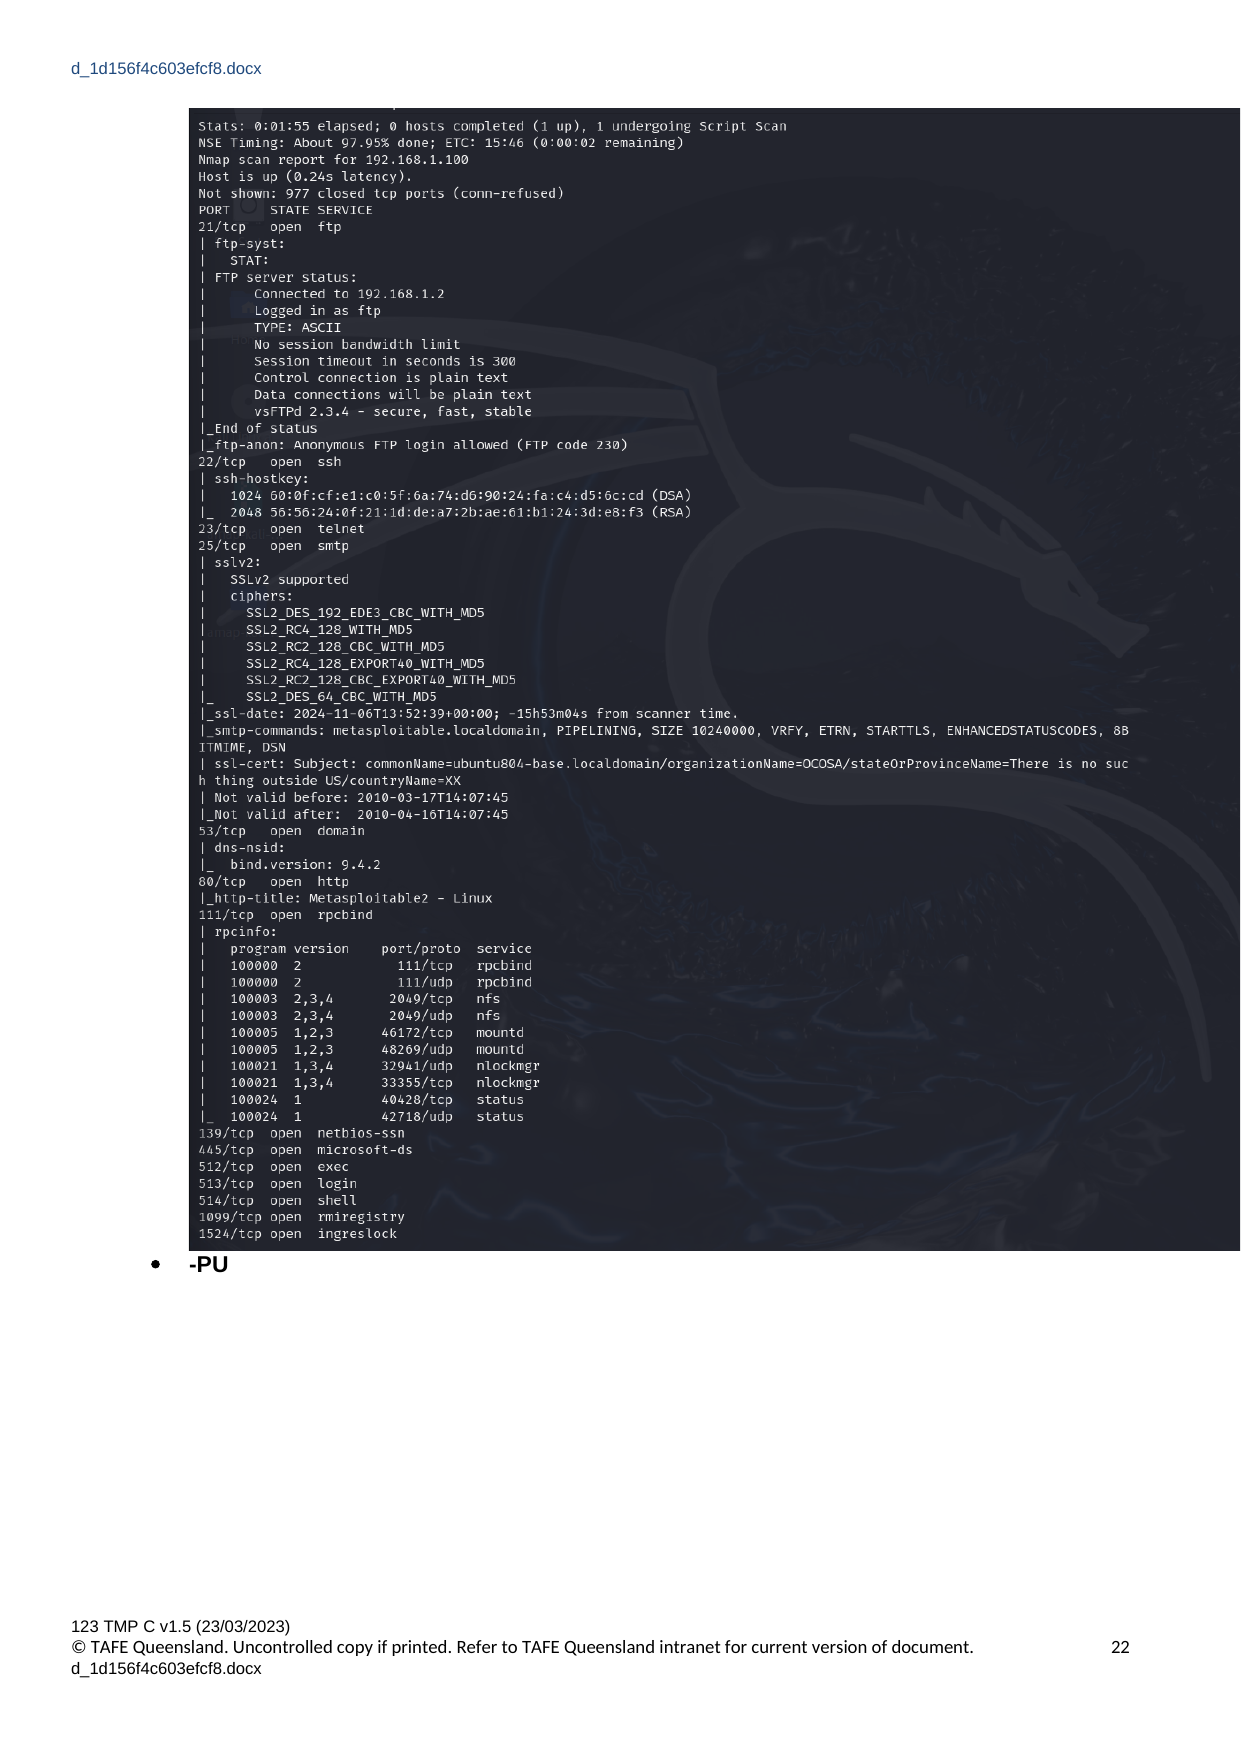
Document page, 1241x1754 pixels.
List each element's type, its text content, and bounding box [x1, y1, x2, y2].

picture [188, 108, 1241, 1251]
list -PU [151, 1251, 1166, 1277]
